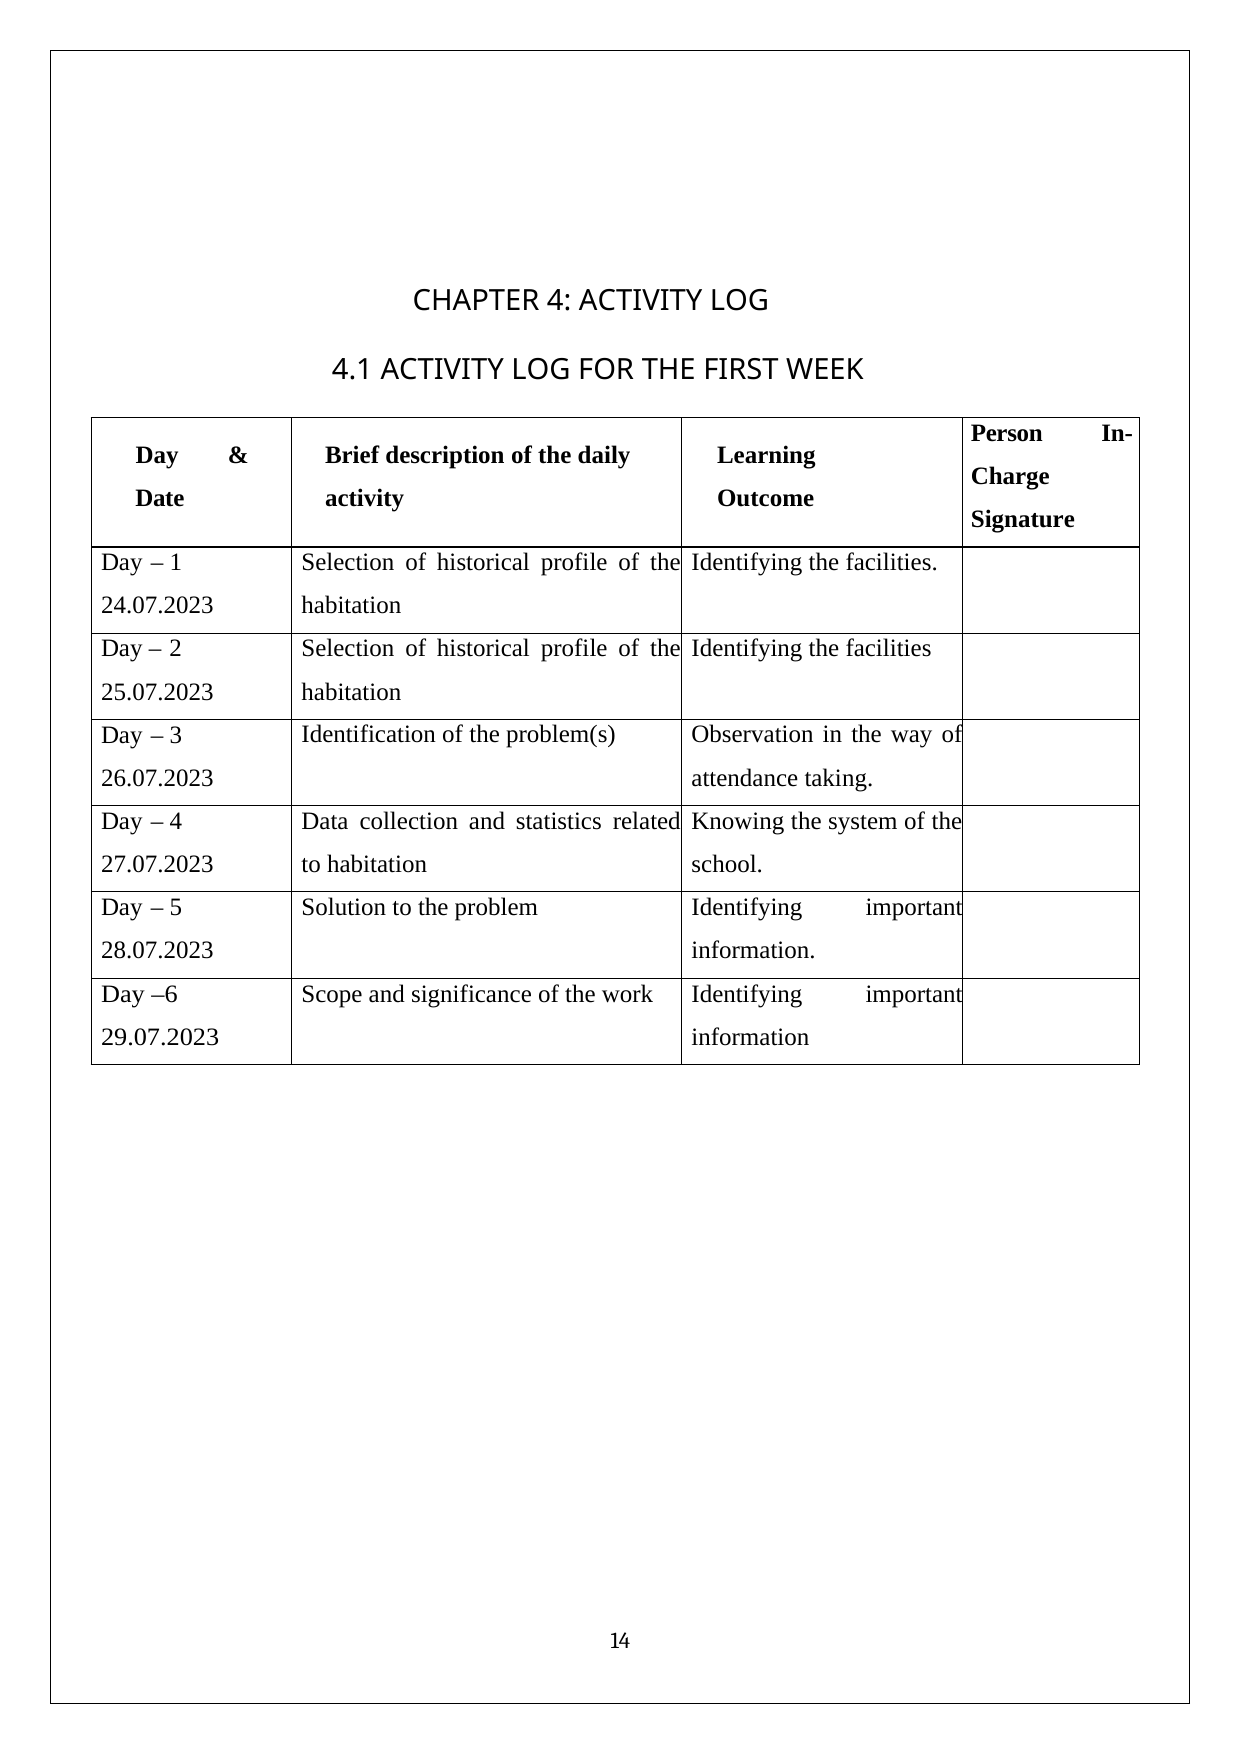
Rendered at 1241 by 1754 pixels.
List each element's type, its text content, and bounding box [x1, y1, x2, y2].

table_cell [963, 634, 1139, 718]
table_cell Day – 5 28.07.2023 [92, 892, 291, 978]
table_cell Data collection and statistics related to habitation [292, 806, 681, 891]
table_cell Identifying important information [682, 979, 962, 1064]
table_cell [963, 892, 1139, 978]
table_header Learning Outcome [682, 418, 962, 546]
table_cell Observation in the way of attendance taking. [682, 720, 962, 805]
table_header Brief description of the daily activity [292, 418, 681, 546]
table_cell Day – 4 27.07.2023 [92, 806, 291, 891]
table_cell Knowing the system of the school. [682, 806, 962, 891]
table_cell Solution to the problem [292, 892, 681, 978]
table_header Day & Date [92, 418, 291, 546]
table_cell [963, 720, 1139, 805]
table_cell Selection of historical profile of the habitation [292, 634, 681, 718]
table_cell [963, 806, 1139, 891]
table_cell [963, 548, 1139, 632]
text CHAPTER 4: ACTIVITY LOG [150, 279, 1090, 319]
table_cell Identifying the facilities. [682, 548, 962, 632]
table_header Person In- Charge Signature [963, 418, 1139, 546]
table_cell Day – 1 24.07.2023 [92, 548, 291, 632]
table_cell Day –6 29.07.2023 [92, 979, 291, 1064]
table_cell Day – 2 25.07.2023 [92, 634, 291, 718]
table_cell Identifying important information. [682, 892, 962, 978]
table_cell Identifying the facilities [682, 634, 962, 718]
table_cell Selection of historical profile of the habitation [292, 548, 681, 632]
table_cell Scope and significance of the work [292, 979, 681, 1064]
table_cell Day – 3 26.07.2023 [92, 720, 291, 805]
text 4.1 ACTIVITY LOG FOR THE FIRST WEEK [150, 348, 1090, 388]
table_cell Identification of the problem(s) [292, 720, 681, 805]
table_cell [963, 979, 1139, 1064]
